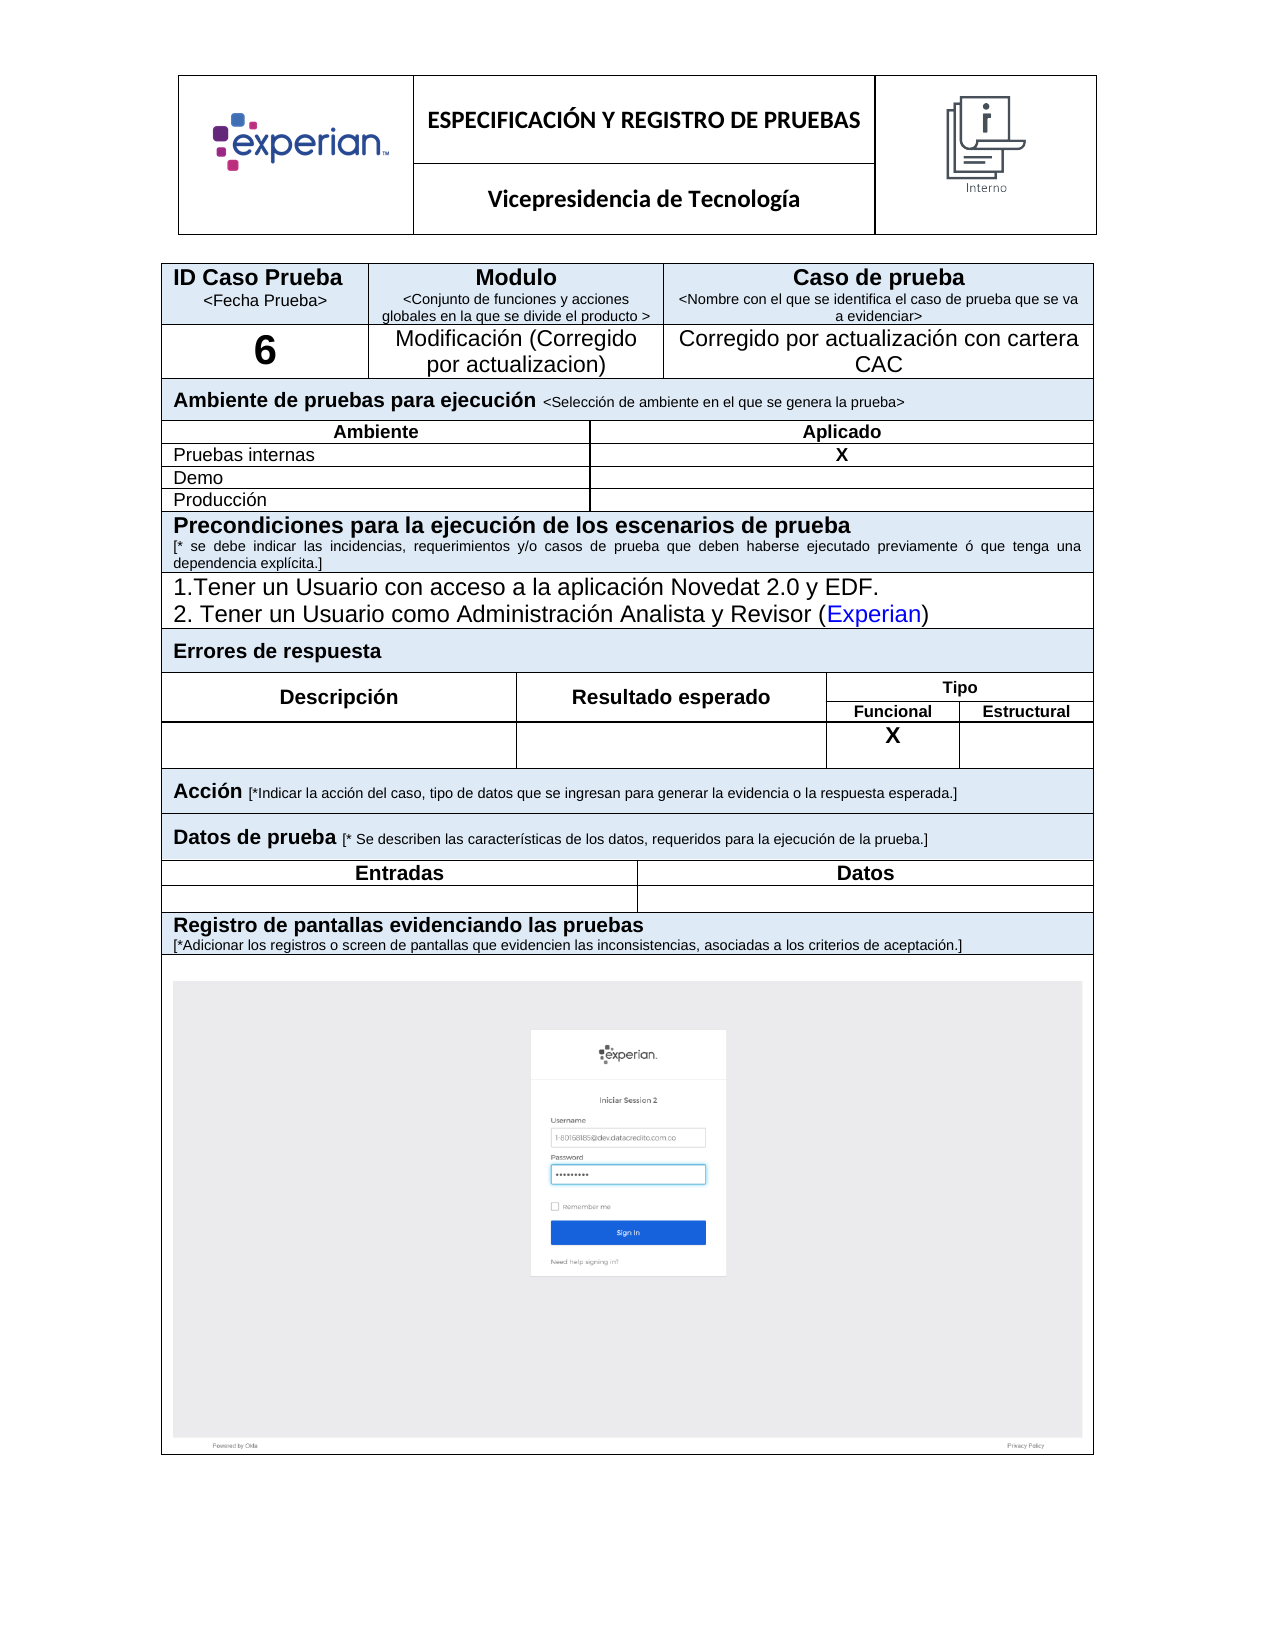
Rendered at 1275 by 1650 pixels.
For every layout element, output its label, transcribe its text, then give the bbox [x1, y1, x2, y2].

table_cell X [591, 444, 1093, 466]
table_cell 1.Tener un Usuario con acceso a la aplicación Novedat 2.0 y EDF. 2. Tener un Usuario como Administración Analista y Revisor (Experian) [162, 573, 1093, 628]
picture [191, 91, 401, 192]
picture [173, 981, 1083, 1454]
table_cell Datos de prueba [* Se describen las características de los datos, requeridos para la ejecución de la prueba.] [162, 814, 1093, 859]
table_cell [162, 723, 516, 768]
table_cell [591, 467, 1093, 488]
table_cell [517, 723, 826, 768]
table_header Caso de prueba <Nombre con el que se identifica el caso de prueba que se va a evidenciar> [664, 264, 1093, 324]
table_cell Tipo [827, 673, 1093, 701]
table_cell [162, 886, 637, 912]
table_header Modulo <Conjunto de funciones y acciones globales en la que se divide el producto > [369, 264, 663, 324]
table_cell Ambiente [162, 421, 589, 443]
table_cell [162, 955, 1093, 1454]
table_cell Ambiente de pruebas para ejecución <Selección de ambiente en el que se genera la prueba> [162, 379, 1093, 420]
table_cell [960, 723, 1093, 768]
table_cell Registro de pantallas evidenciando las pruebas [*Adicionar los registros o screen de pantallas que evidencien las inconsistencias, asociadas a los criterios de aceptación.] [162, 913, 1093, 954]
table_cell Acción [*Indicar la acción del caso, tipo de datos que se ingresan para generar la evidencia o la respuesta esperada.] [162, 769, 1093, 813]
table_cell [591, 489, 1093, 511]
table_cell Demo [162, 467, 589, 488]
table_header ID Caso Prueba <Fecha Prueba> [162, 264, 368, 324]
table_cell Pruebas internas [162, 444, 589, 466]
table_cell Aplicado [591, 421, 1093, 443]
table_cell Corregido por actualización con cartera CAC [664, 325, 1093, 378]
table_cell Estructural [960, 702, 1093, 721]
table_cell X [827, 723, 959, 768]
table_cell Producción [162, 489, 589, 511]
table_cell [638, 886, 1093, 912]
table_cell Datos [638, 861, 1093, 884]
table_cell Errores de respuesta [162, 629, 1093, 672]
picture [946, 91, 1026, 193]
table_cell Descripción [162, 673, 516, 721]
table_cell Precondiciones para la ejecución de los escenarios de prueba [* se debe indicar las incidencias, requerimientos y/o casos de prueba que deben haberse ejecutado previamente ó que tenga una dependencia explícita.] [162, 512, 1093, 572]
table_cell Resultado esperado [517, 673, 826, 721]
table_cell Entradas [162, 861, 637, 884]
table_cell 6 [162, 325, 368, 378]
table_cell Modificación (Corregido por actualizacion) [369, 325, 663, 378]
table_cell Funcional [827, 702, 959, 721]
